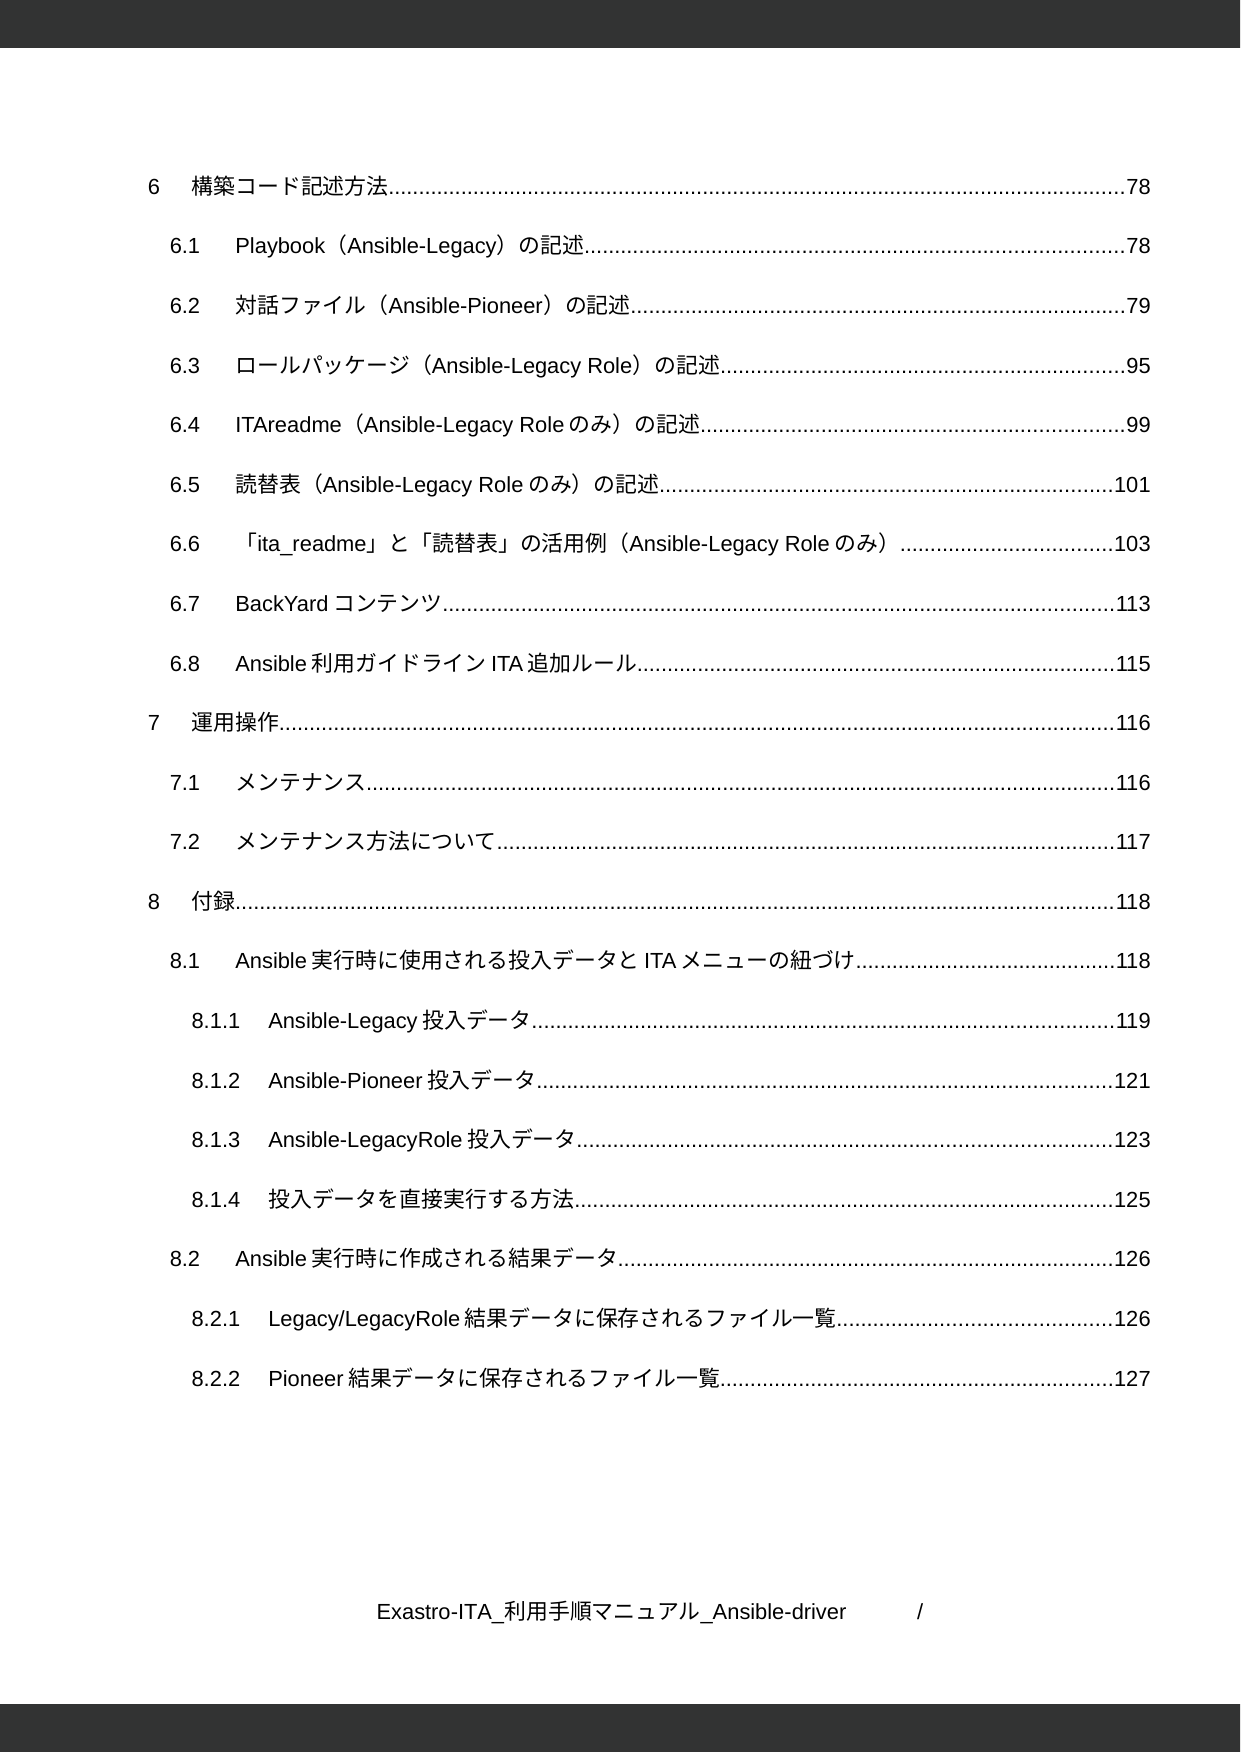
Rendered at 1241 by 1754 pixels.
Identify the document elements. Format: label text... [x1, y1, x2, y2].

text 8.1.1 Ansible-Legacy投入データ 119 [191, 989, 1152, 1049]
text 8.1.2 Ansible-Pioneer投入データ 121 [191, 1049, 1152, 1108]
picture [0, 1704, 1241, 1752]
picture [0, 0, 1241, 48]
text 6.5 読替表（Ansible-Legacy Roleのみ）の記述 101 [169, 453, 1152, 512]
text 7.1 メンテナンス 116 [169, 751, 1152, 810]
text 8.1 Ansible実行時に使用される投入データとITAメニューの紐づけ 118 [169, 929, 1152, 989]
text 6 構築コード記述方法 78 [148, 155, 1152, 214]
text 7.2 メンテナンス方法について 117 [169, 810, 1152, 870]
text 6.6 「ita_readme」と「読替表」の活用例（Ansible-Legacy Roleのみ） 103 [169, 512, 1152, 572]
text 7 運用操作 116 [148, 691, 1152, 751]
text 6.7 BackYardコンテンツ 113 [169, 572, 1152, 632]
text 8.1.3 Ansible-LegacyRole投入データ 123 [191, 1108, 1152, 1168]
text 8.1.4 投入データを直接実行する方法 125 [191, 1168, 1152, 1227]
text 6.4 ITAreadme（Ansible-Legacy Roleのみ）の記述 99 [169, 393, 1152, 453]
text 6.2 対話ファイル（Ansible-Pioneer）の記述 79 [169, 274, 1152, 334]
text 6.1 Playbook（Ansible-Legacy）の記述 78 [169, 214, 1152, 274]
text 6.8 Ansible利用ガイドラインITA追加ルール 115 [169, 632, 1152, 691]
text 8 付録 118 [148, 870, 1152, 929]
text 8.2.1 Legacy/LegacyRole結果データに保存されるファイル一覧 126 [191, 1287, 1152, 1347]
text 8.2.2 Pioneer結果データに保存されるファイル一覧 127 [191, 1347, 1152, 1406]
text 6.3 ロールパッケージ（Ansible-Legacy Role）の記述 95 [169, 334, 1152, 393]
text 8.2 Ansible実行時に作成される結果データ 126 [169, 1227, 1152, 1287]
